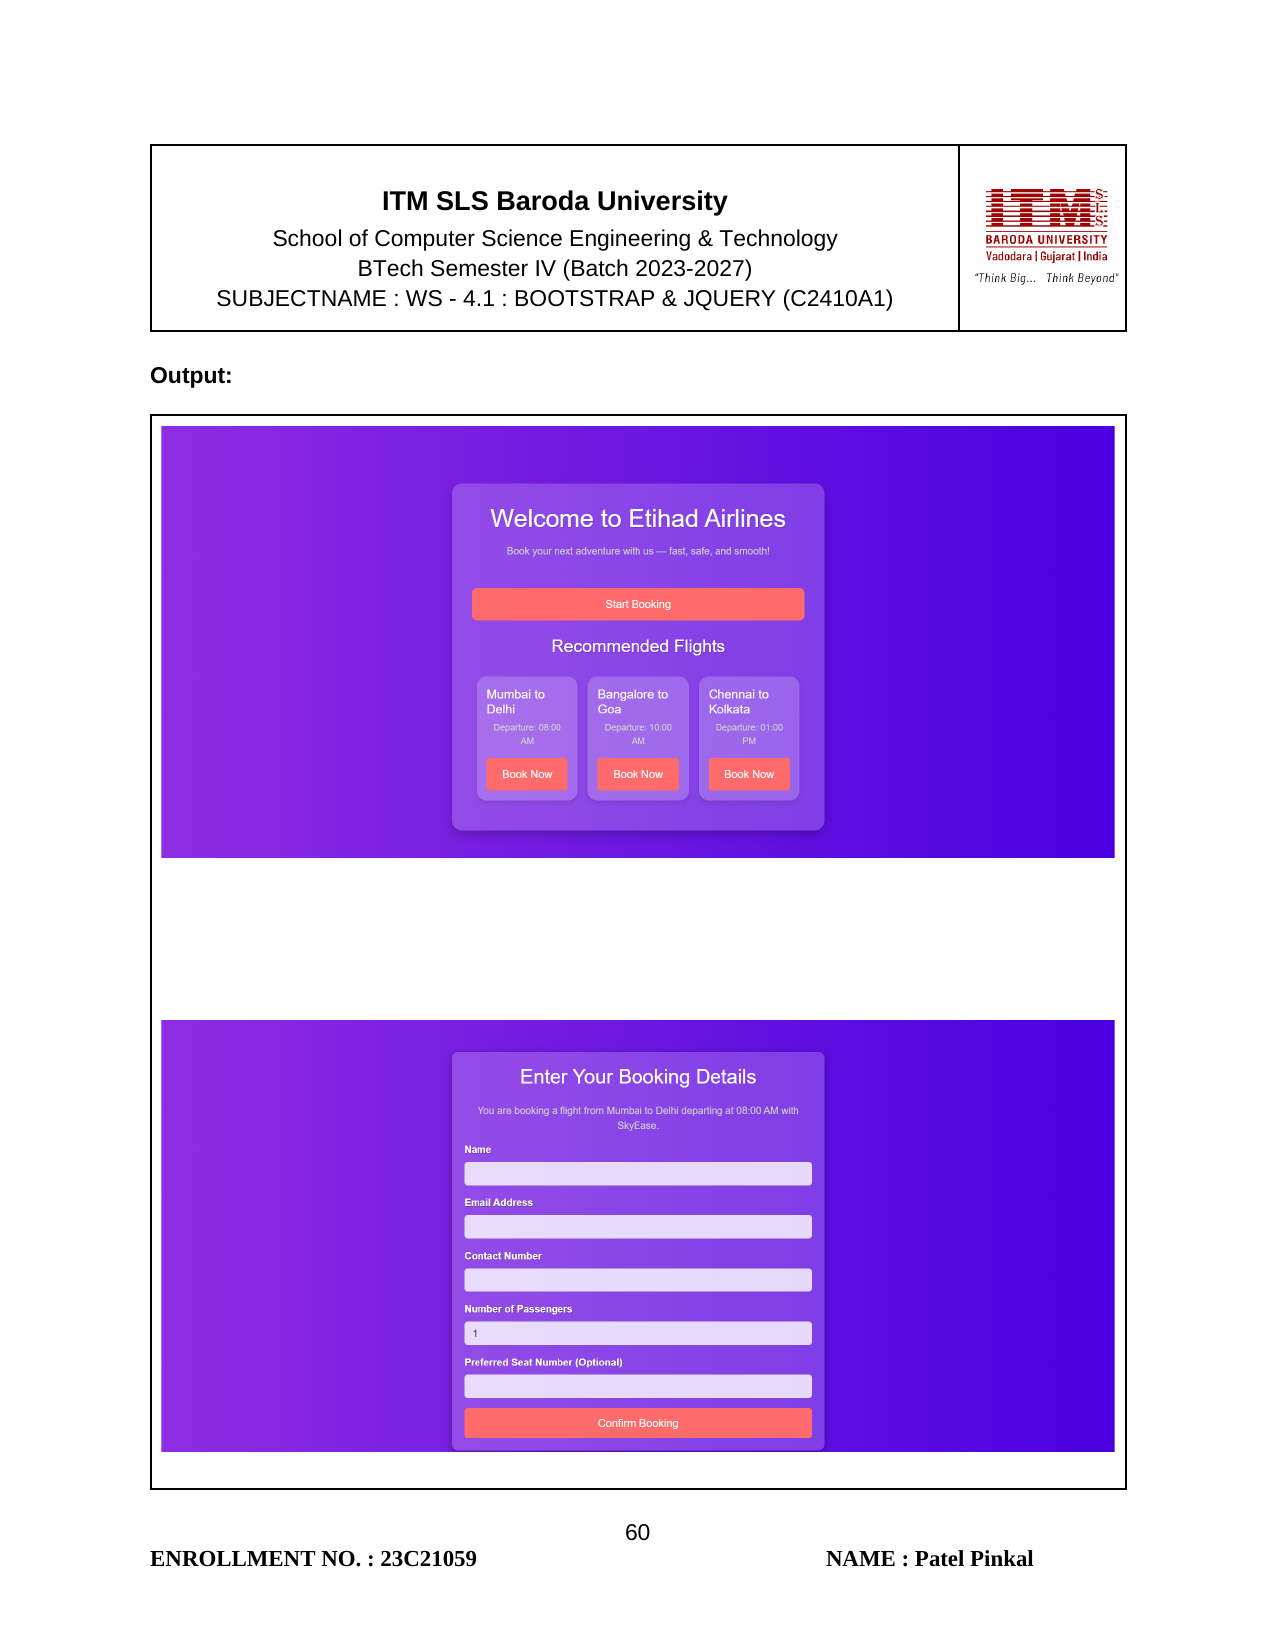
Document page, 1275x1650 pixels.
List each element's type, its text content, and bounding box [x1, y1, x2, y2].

picture [161, 1020, 1115, 1452]
text Output: [150, 362, 1125, 388]
picture [969, 185, 1124, 288]
picture [161, 426, 1115, 858]
